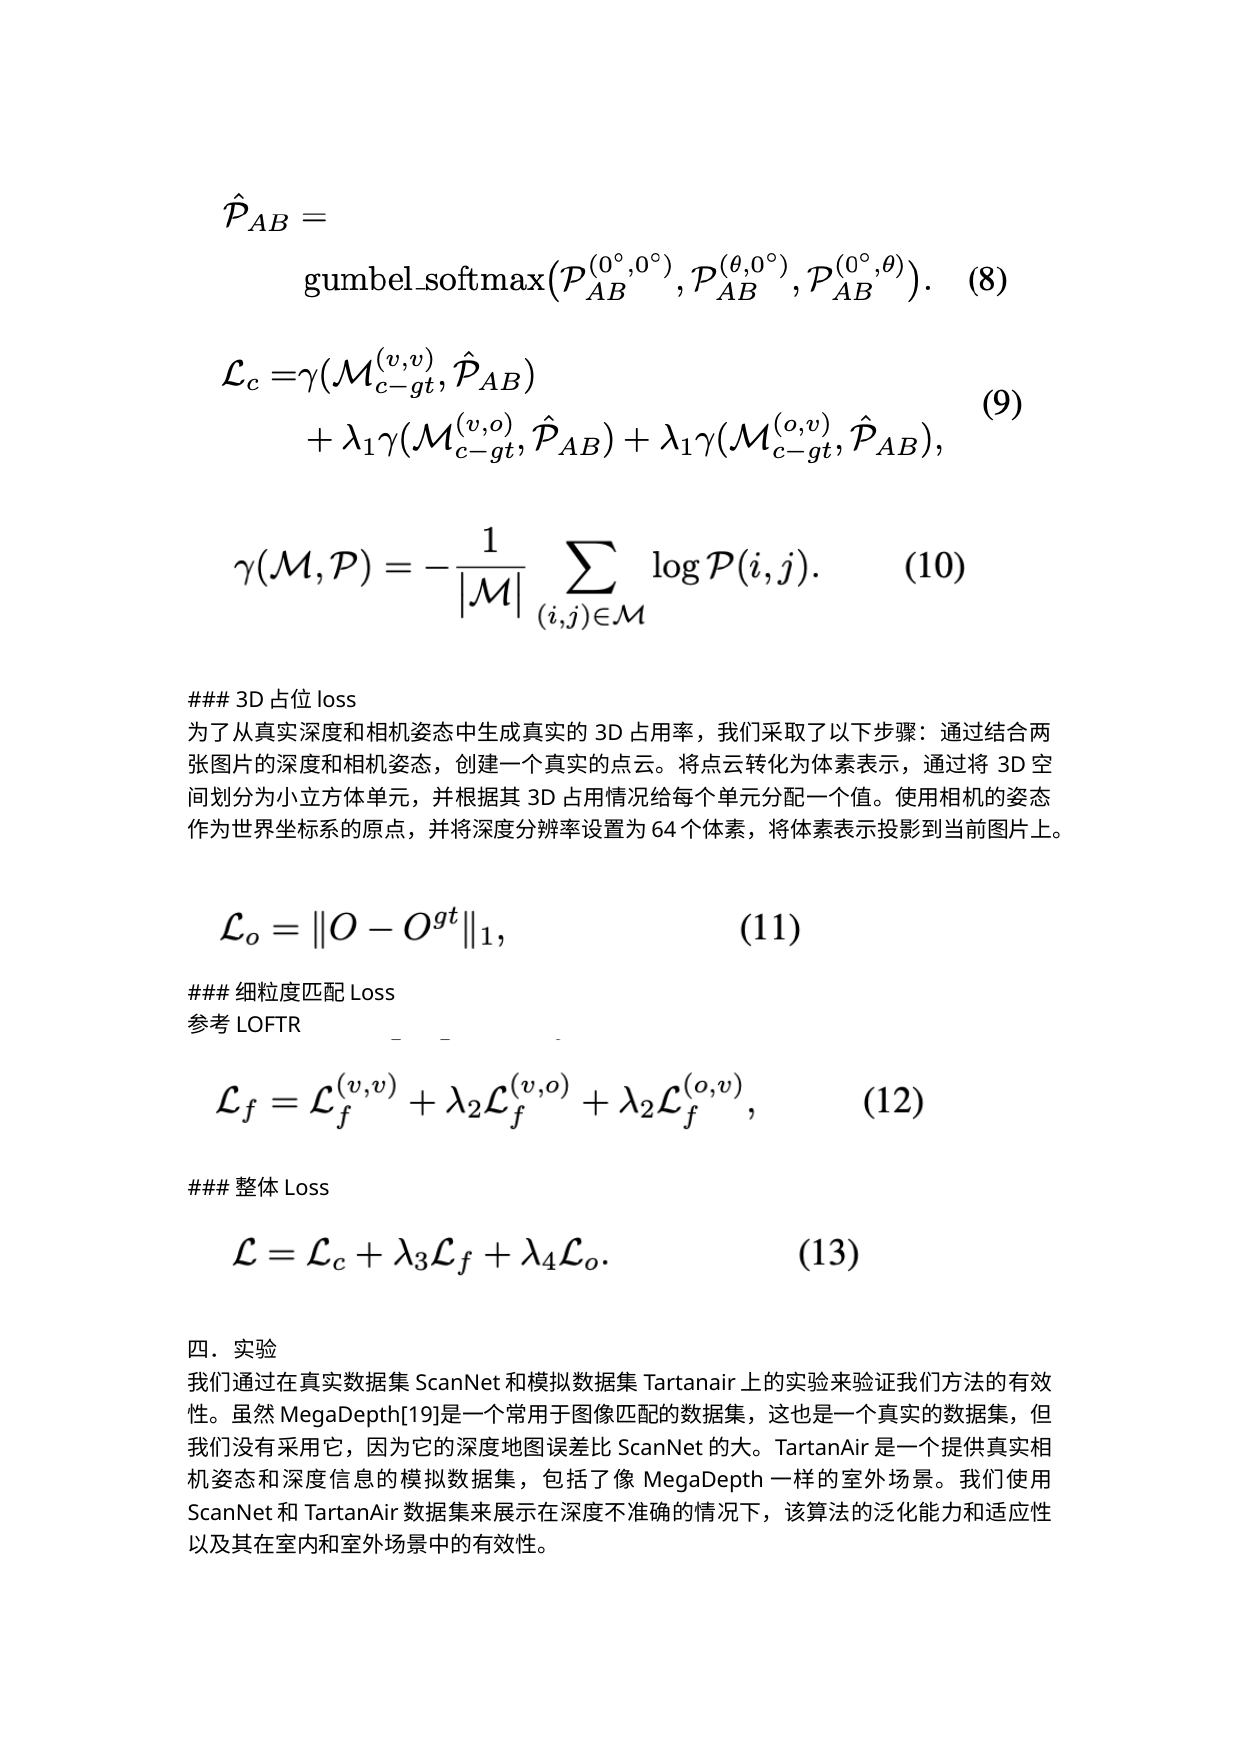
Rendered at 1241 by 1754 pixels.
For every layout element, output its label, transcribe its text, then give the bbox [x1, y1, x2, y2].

picture [187, 324, 1053, 476]
text 为了从真实深度和相机姿态中生成真实的3D占用率，我们采取了以下步骤：通过结合两张图片的深度和相机姿态，创建一个真实的点云。将点云转化为体素表示，通过将3D空间划分为小立方体单元，并根据其3D占用情况给每个单元分配一个值。使用相机的姿态作为世界坐标系的原点，并将深度分辨率设置为64个体素，将体素表示投影到当前图片上。 [187, 714, 1053, 844]
text ### 3D占位loss [187, 682, 1053, 714]
text ### 整体Loss [187, 1169, 1053, 1202]
text 参考LOFTR [187, 1007, 1053, 1039]
picture [187, 487, 992, 656]
picture [187, 1039, 961, 1148]
text 我们通过在真实数据集ScanNet和模拟数据集Tartanair上的实验来验证我们方法的有效性。虽然MegaDepth[19]是一个常用于图像匹配的数据集，这也是一个真实的数据集，但我们没有采用它，因为它的深度地图误差比ScanNet的大。TartanAir是一个提供真实相机姿态和深度信息的模拟数据集，包括了像MegaDepth一样的室外场景。我们使用ScanNet和TartanAir数据集来展示在深度不准确的情况下，该算法的泛化能力和适应性，以及其在室内和室外场景中的有效性。 [187, 1364, 1053, 1559]
text ### 细粒度匹配Loss [187, 974, 1053, 1007]
picture [187, 162, 1053, 322]
picture [187, 1202, 890, 1307]
picture [187, 877, 821, 969]
list 实验 [187, 1332, 1053, 1364]
